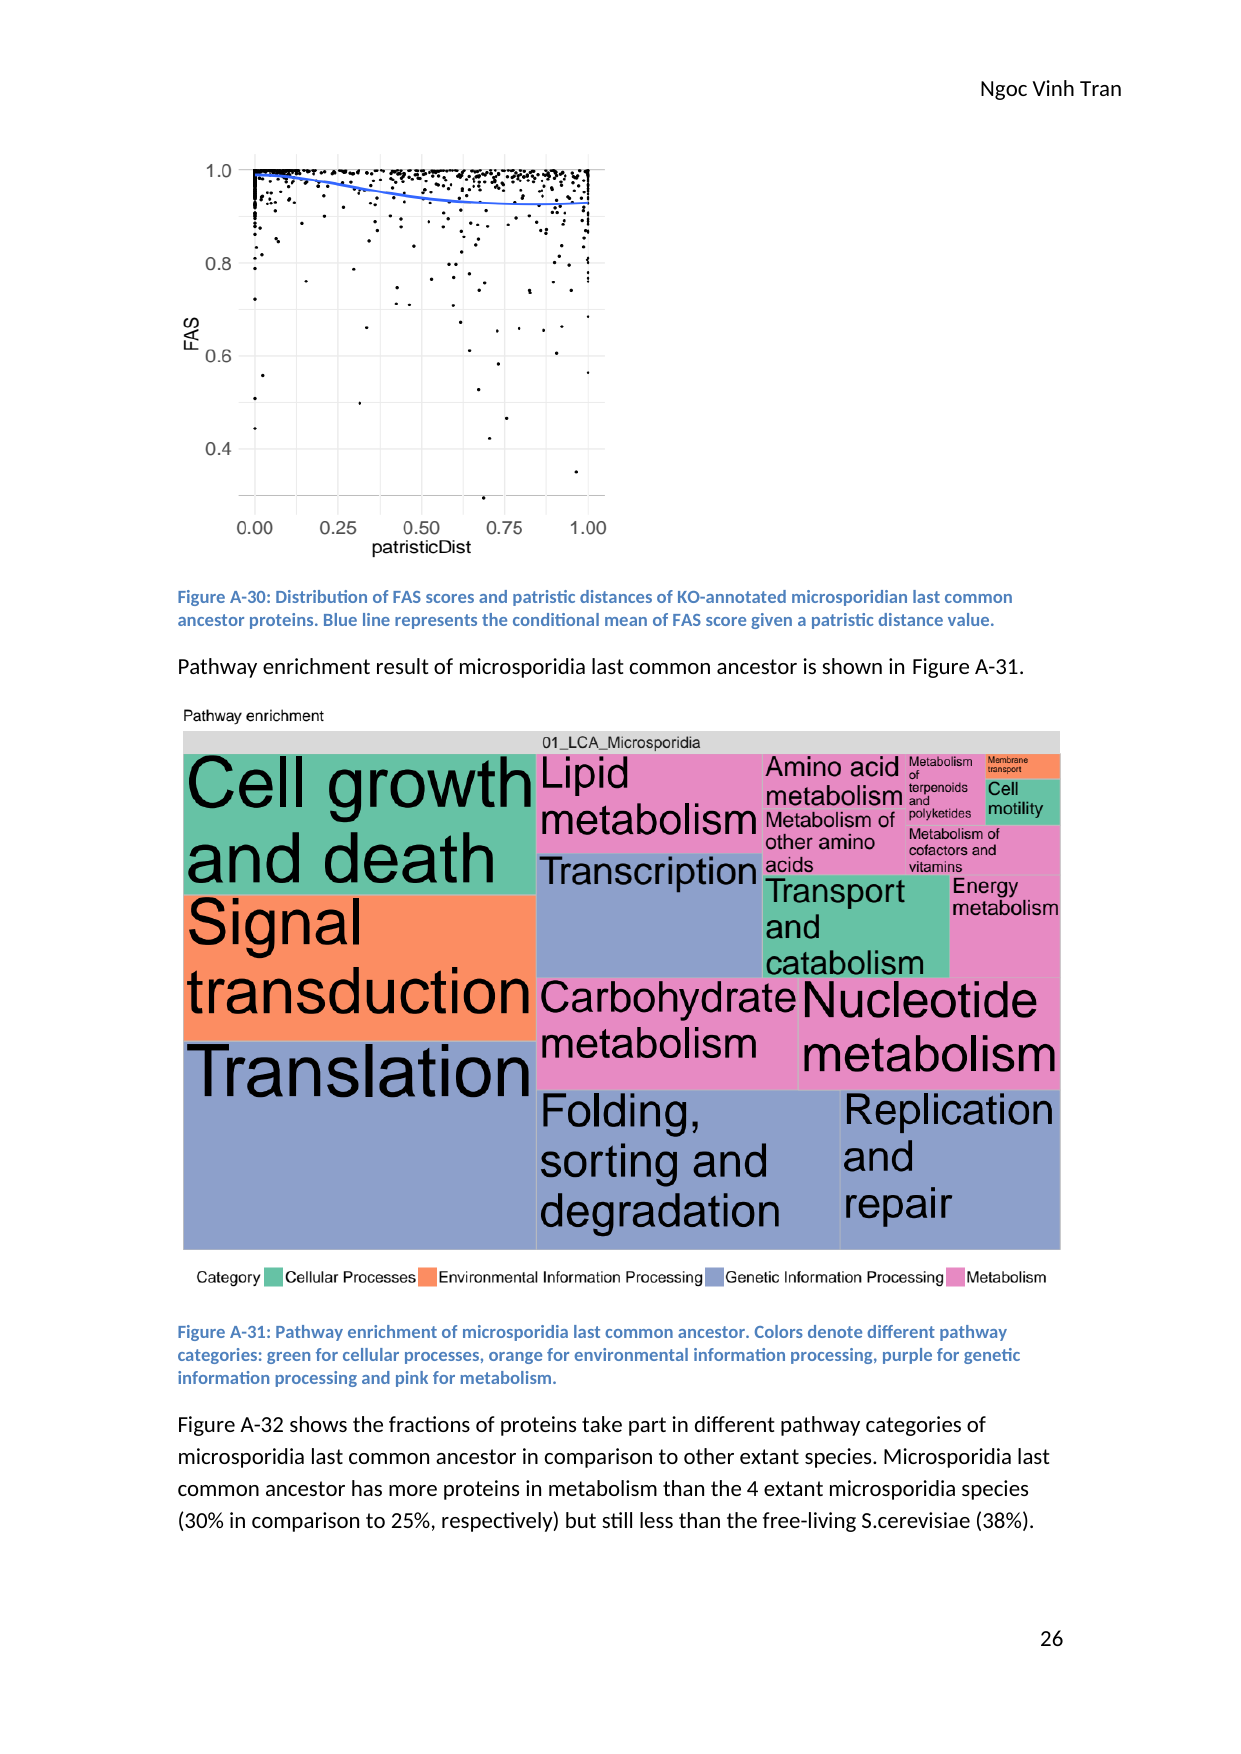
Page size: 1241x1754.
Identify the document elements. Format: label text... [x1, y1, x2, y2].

text Figure A-31: Pathway enrichment of microsporidia last common ancestor. Colors denote different pathway categories: green for cellular processes, orange for environmental information processing, purple for genetic information processing and pink for metabolism. [177, 1320, 1063, 1389]
text Figure A-30: Distribution of FAS scores and patristic distances of KO-annotated microsporidian last common ancestor proteins. Blue line represents the conditional mean of FAS score given a patristic distance value. [177, 586, 1063, 632]
text Pathway enrichment result of microsporidia last common ancestor is shown in Figure A-31. [177, 652, 1063, 680]
text Figure A-32 shows the fractions of proteins take part in different pathway categories of microsporidia last common ancestor in comparison to other extant species. Microsporidia last common ancestor has more proteins in metabolism than the 4 extant microsporidia species (30% in comparison to 25%, respectively) but still less than the free-living S.cerevisiae (38%). [177, 1410, 1063, 1534]
